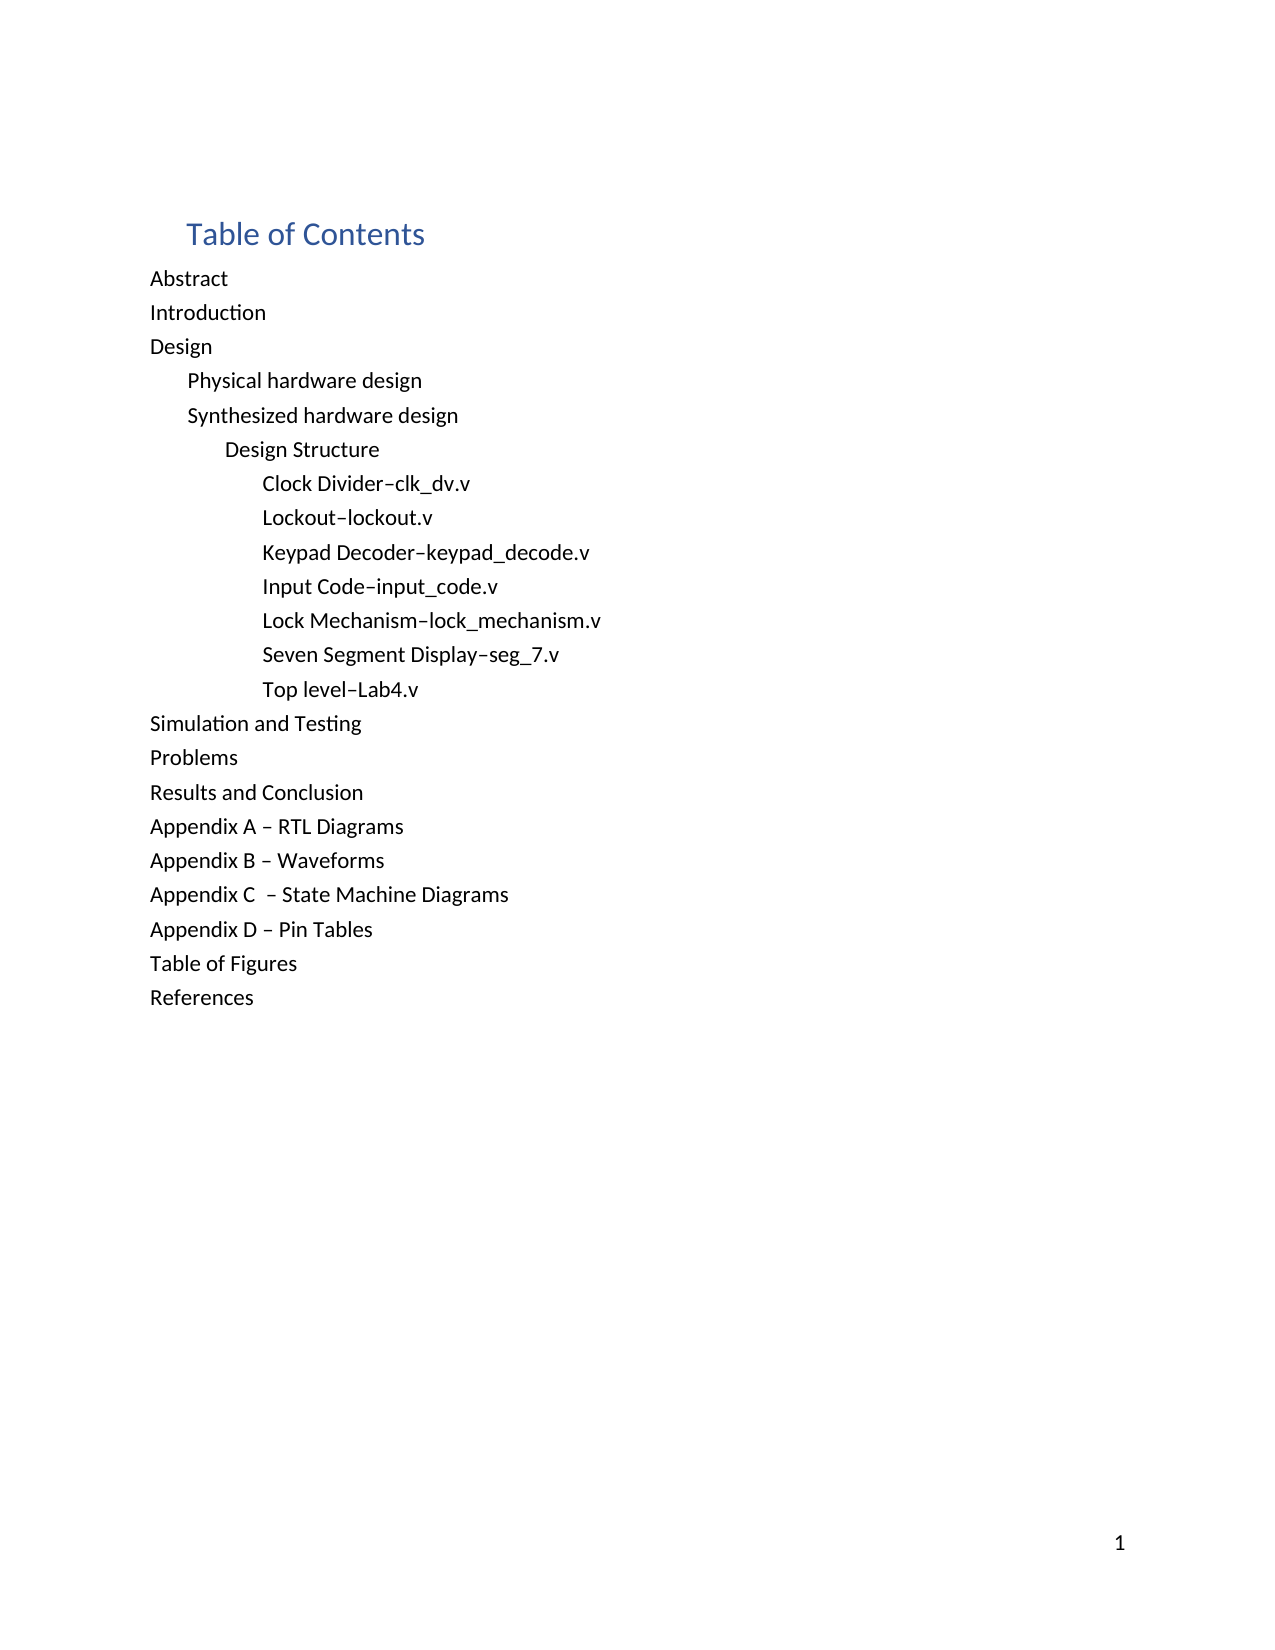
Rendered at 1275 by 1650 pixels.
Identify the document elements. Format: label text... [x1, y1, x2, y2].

text Table of Contents [186, 213, 1125, 254]
